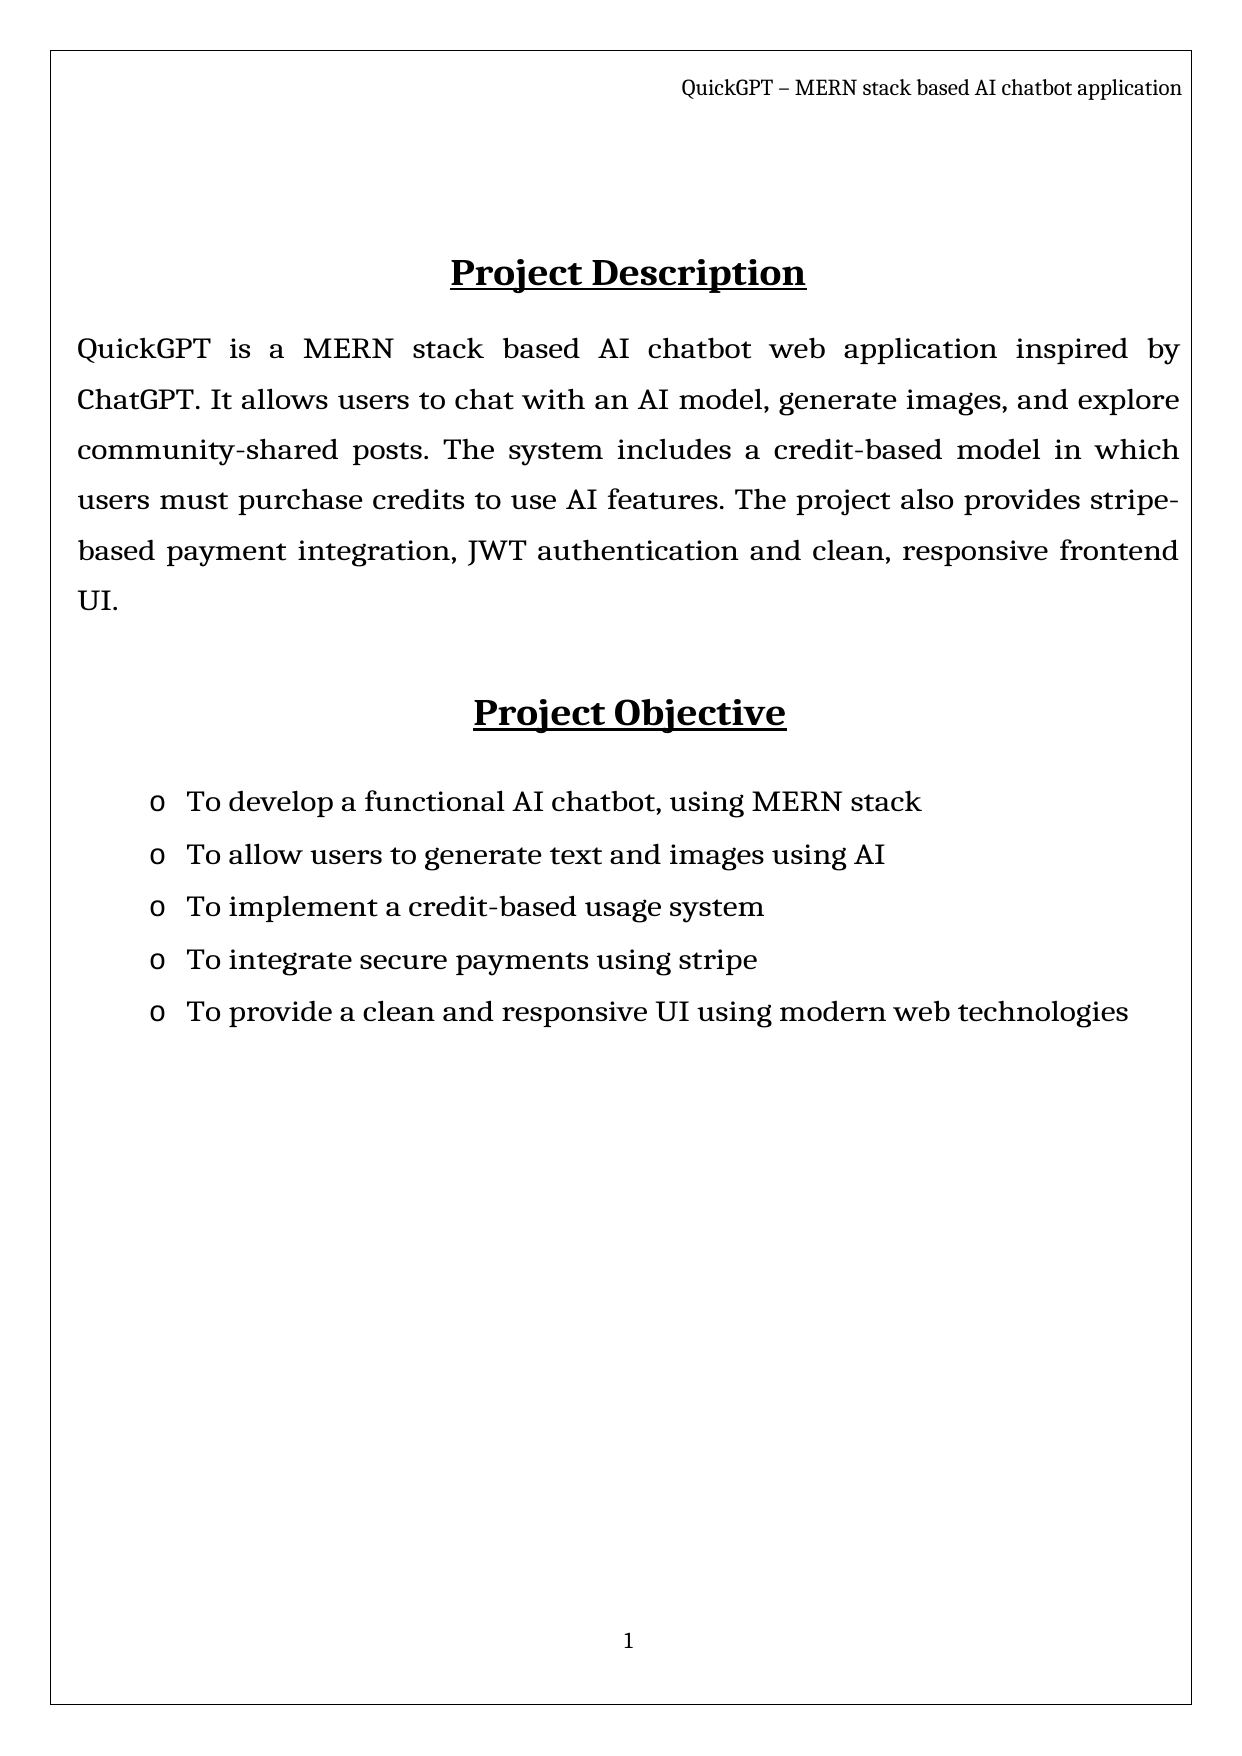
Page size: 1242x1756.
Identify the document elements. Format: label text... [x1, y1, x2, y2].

subtitle Project Description [74, 251, 1183, 294]
list To integrate secure payments using stripe [149, 943, 1182, 978]
text QuickGPT is a MERN stack based AI chatbot web application inspired by ChatGPT. It allows users to chat with an AI model, generate images, and explore community-shared posts. The system includes a credit-based model in which users must purchase credits to use AI features. The project also provides stripe-based payment integration, JWT authentication and clean, responsive frontend UI. [77, 333, 1182, 618]
list To allow users to generate text and images using AI [149, 838, 1182, 873]
list To provide a clean and responsive UI using modern web technologies [149, 996, 1182, 1031]
list To develop a functional AI chatbot, using MERN stack [149, 786, 1182, 821]
subtitle Project Objective [77, 692, 1183, 735]
list To implement a credit-based usage system [149, 891, 1182, 926]
